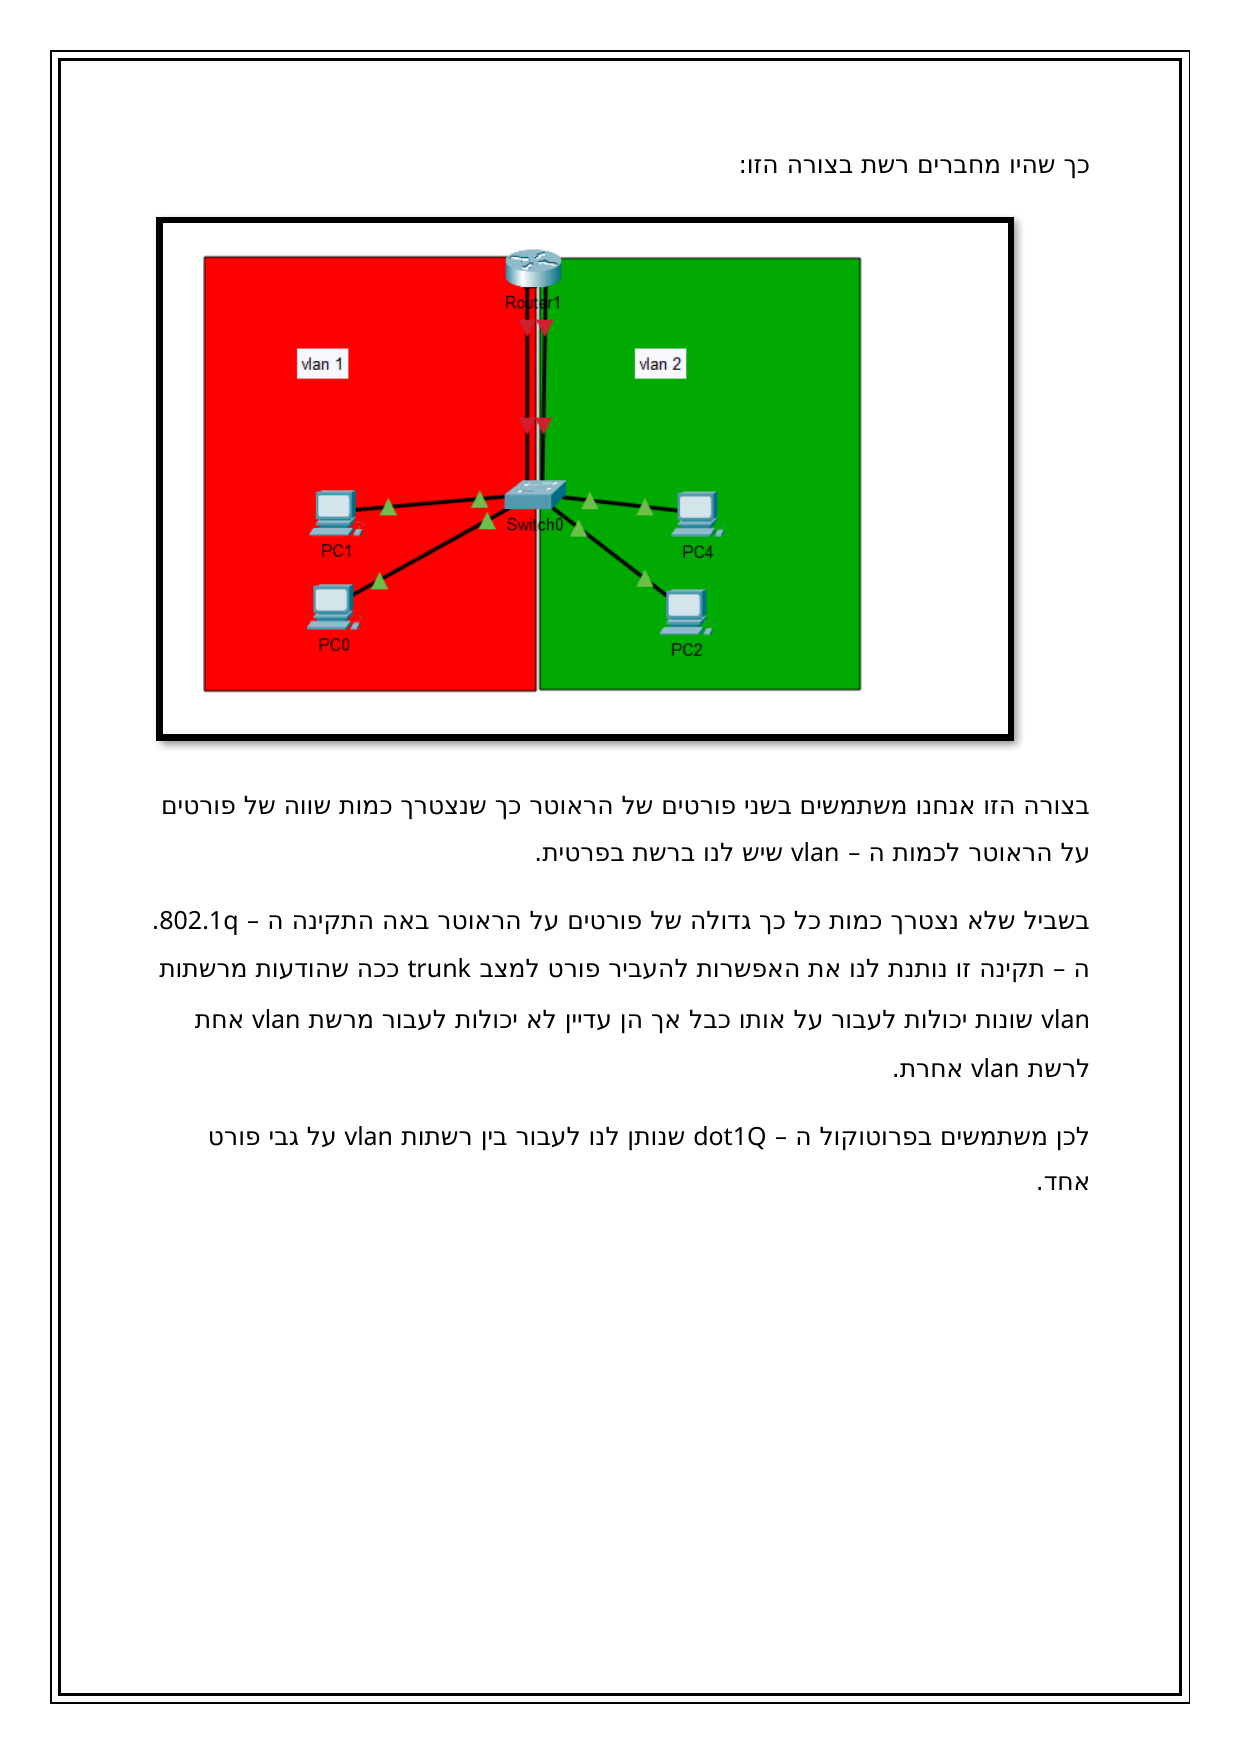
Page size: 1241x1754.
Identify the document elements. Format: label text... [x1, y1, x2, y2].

text בשביל שלא נצטרך כמות כל כך גדולה של פורטים על הראוטר באה התקינה ה – 802.1q. ה – תקינה זו נותנת לנו את האפשרות להעביר פורט למצב trunk ככה שהודעות מרשתות vlan שונות יכולות לעבור על אותו כבל אך הן עדיין לא יכולות לעבור מרשת vlan אחת לרשת vlan אחרת. [150, 902, 1090, 1085]
text לכן משתמשים בפרוטוקול ה – dot1Q שנותן לנו לעבור בין רשתות vlan על גבי פורט אחד. [150, 1118, 1090, 1196]
text כך שהיו מחברים רשת בצורה הזו: [150, 150, 1090, 179]
text בצורה הזו אנחנו משתמשים בשני פורטים של הראוטר כך שנצטרך כמות שווה של פורטים על הראוטר לכמות ה – vlan שיש לנו ברשת בפרטית. [150, 791, 1090, 869]
picture [163, 223, 1008, 734]
